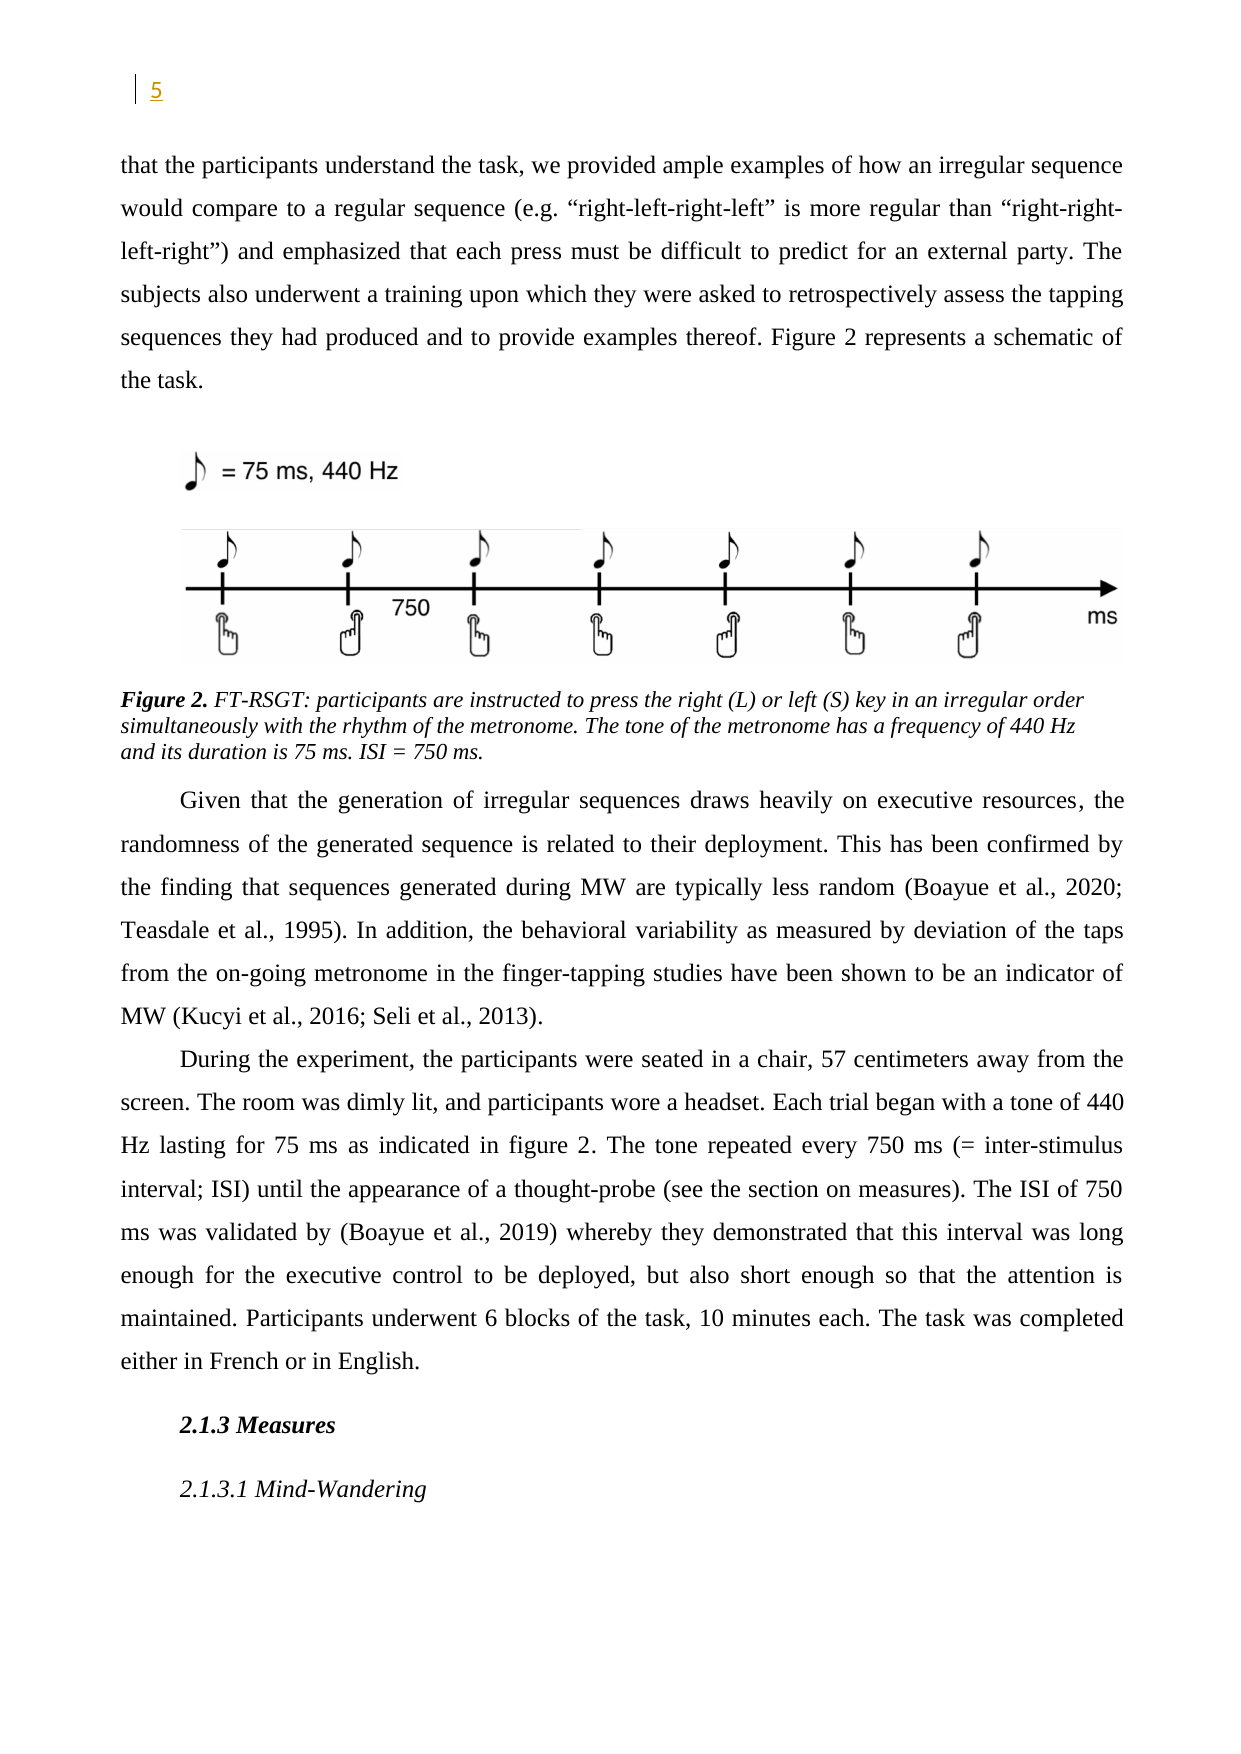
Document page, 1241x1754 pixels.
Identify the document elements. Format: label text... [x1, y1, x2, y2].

picture [182, 527, 1123, 665]
picture [179, 451, 402, 491]
text Figure 2. FT-RSGT: participants are instructed to press the right (L) or left (S) key in an irregular order simultaneously with the rhythm of the metronome. The tone of the metronome has a frequency of 440 Hz and its duration is 75 ms. ISI = 750 ms. [120, 686, 1090, 765]
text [120, 150, 1124, 394]
text 2.1.3 Measures [120, 1410, 1124, 1439]
text Given that the generation of irregular sequences draws heavily on executive resources, the randomness of the generated sequence is related to their deployment. This has been confirmed by the finding that sequences generated during MW are typically less random (Boayue et al., 2020; Teasdale et al., 1995). In addition, the behavioral variability as measured by deviation of the taps from the on-going metronome in the finger-tapping studies have been shown to be an indicator of MW (Kucyi et al., 2016; Seli et al., 2013). [120, 786, 1124, 1030]
text During the experiment, the participants were seated in a chair, 57 centimeters away from the screen. The room was dimly lit, and participants wore a headset. Each trial began with a tone of 440 Hz lasting for 75 ms as indicated in figure 2. The tone repeated every 750 ms (= inter-stimulus interval; ISI) until the appearance of a thought-probe (see the section on measures). The ISI of 750 ms was validated by (Boayue et al., 2019) whereby they demonstrated that this interval was long enough for the executive control to be deployed, but also short enough so that the attention is maintained. Participants underwent 6 blocks of the task, 10 minutes each. The task was completed either in French or in English. [120, 1044, 1124, 1375]
text 2.1.3.1 Mind-Wandering [120, 1474, 1124, 1503]
